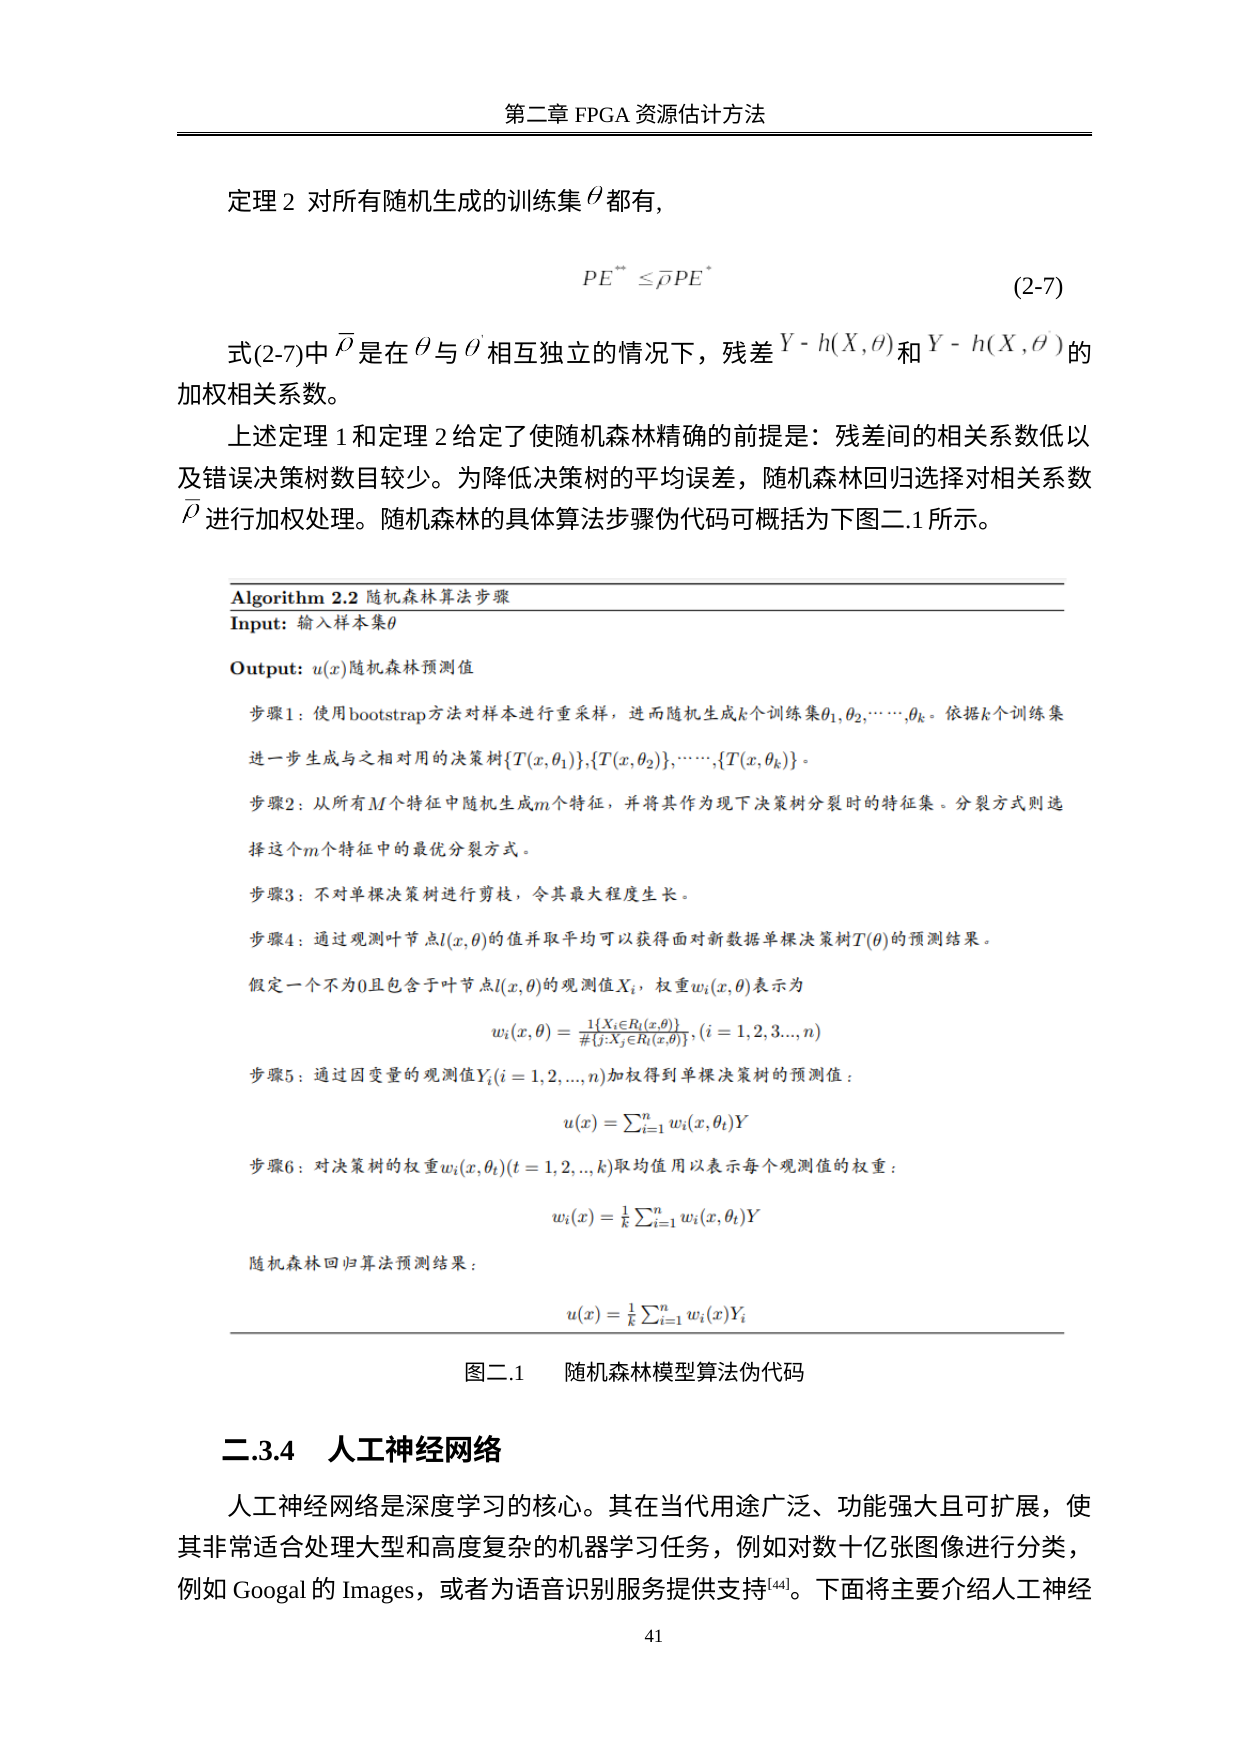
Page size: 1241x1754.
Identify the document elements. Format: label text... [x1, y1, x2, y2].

text 上述定理1和定理2给定了使随机森林精确的前提是：残差间的相关系数低以及错误决策树数目较少。为降低决策树的平均误差，随机森林回归选择对相关系数进行加权处理。随机森林的具体算法步骤伪代码可概括为下图2.24所示。 [177, 412, 1092, 537]
text 式(2-7)中是在与相互独立的情况下，残差和的加权相关系数。 [177, 329, 1092, 412]
text 定理2 对所有随机生成的训练集都有, [177, 177, 1092, 219]
picture [228, 578, 1067, 1343]
text 随机森林模型算法伪代码 [177, 1355, 1092, 1387]
subtitle 人工神经网络 [222, 1427, 1092, 1469]
text 人工神经网络是深度学习的核心。其在当代用途广泛、功能强大且可扩展，使其非常适合处理大型和高度复杂的机器学习任务，例如对数十亿张图像进行分类，例如Googal的Images，或者为语音识别服务提供支持[44]。下面将主要介绍人工神经网络中的感知器计算原理及多层感知机。 [177, 1482, 1092, 1607]
text (2-7) [177, 261, 1092, 300]
